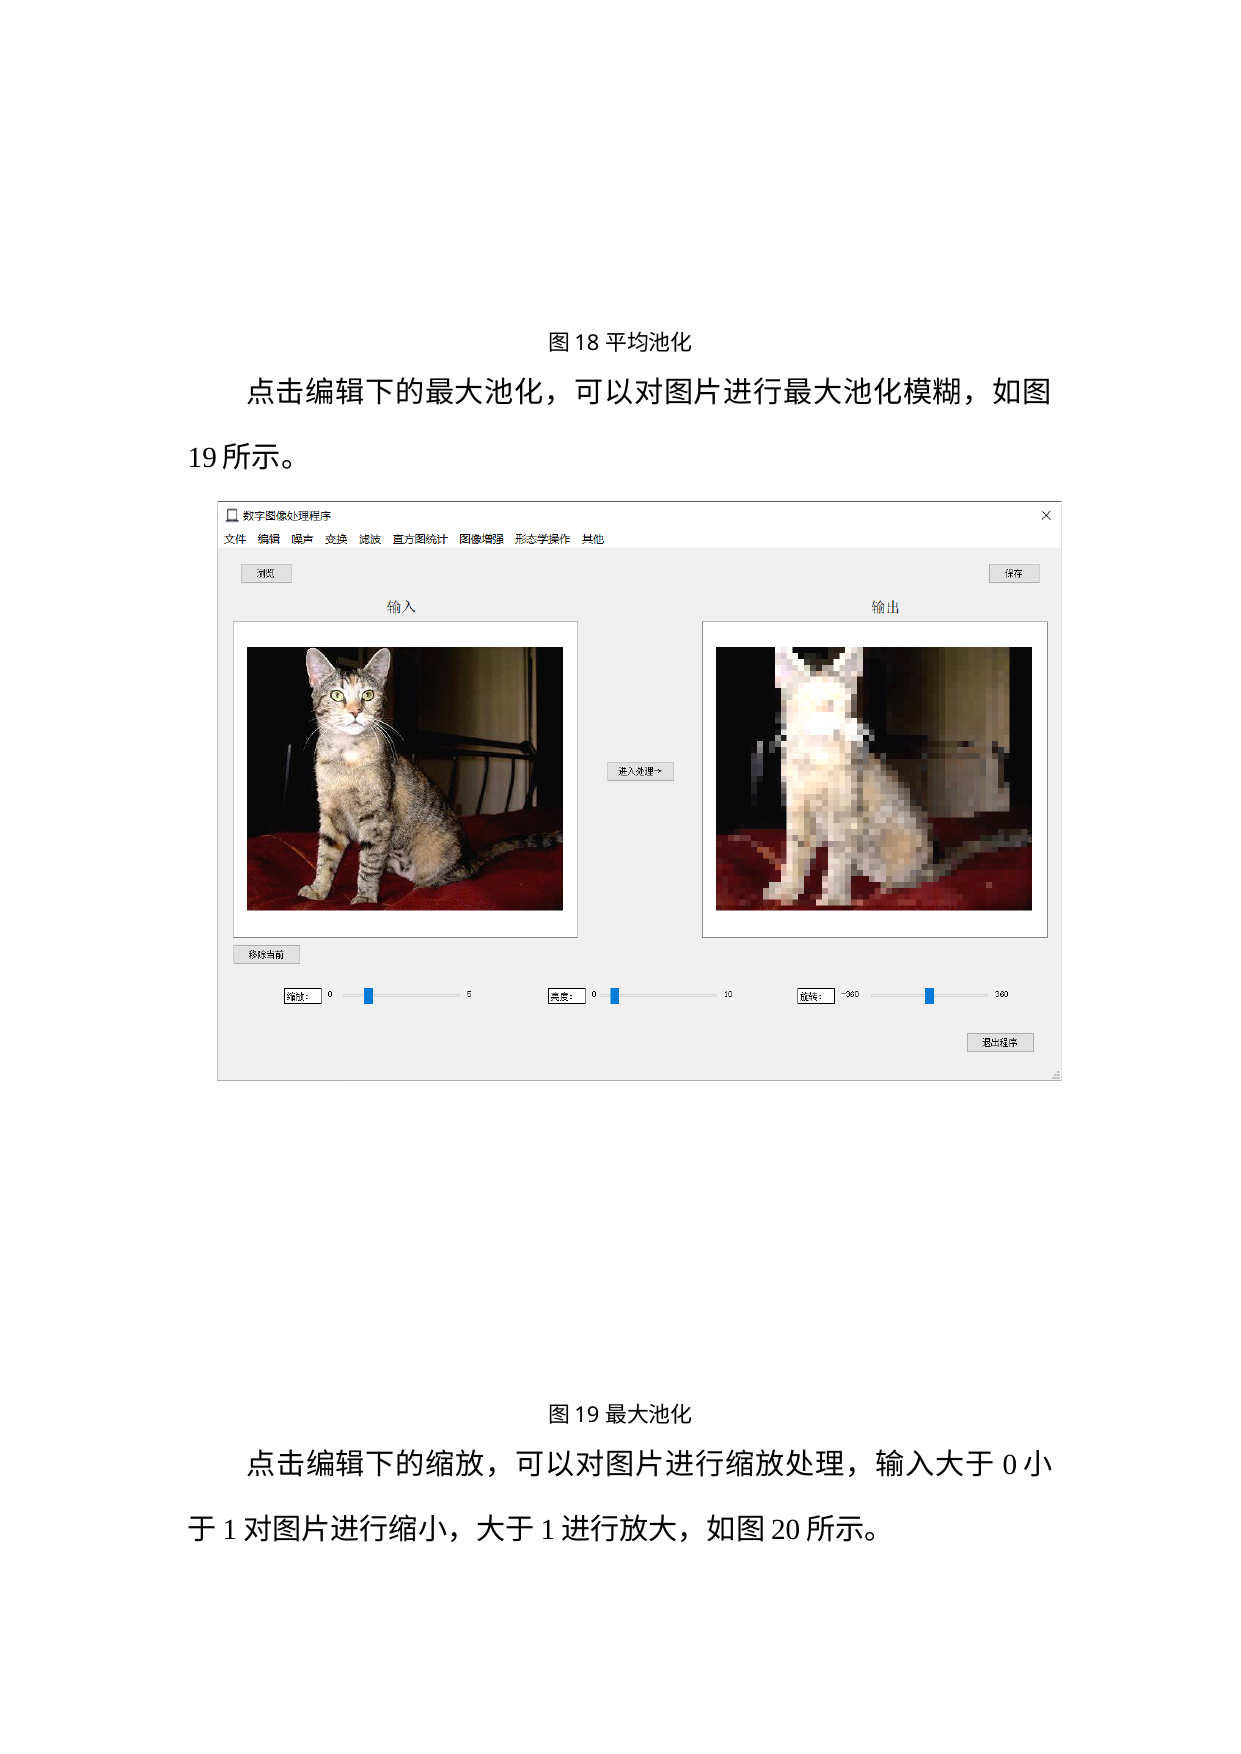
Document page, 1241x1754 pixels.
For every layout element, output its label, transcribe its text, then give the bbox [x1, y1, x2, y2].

text 图19 最大池化 [187, 1397, 1053, 1429]
picture [217, 501, 1062, 1081]
text 图18 平均池化 [187, 324, 1053, 357]
text 点击编辑下的缩放，可以对图片进行缩放处理，输入大于0小于1对图片进行缩小，大于1进行放大，如图20所示。 [187, 1429, 1053, 1559]
text 点击编辑下的最大池化，可以对图片进行最大池化模糊，如图19所示。 [187, 357, 1053, 487]
